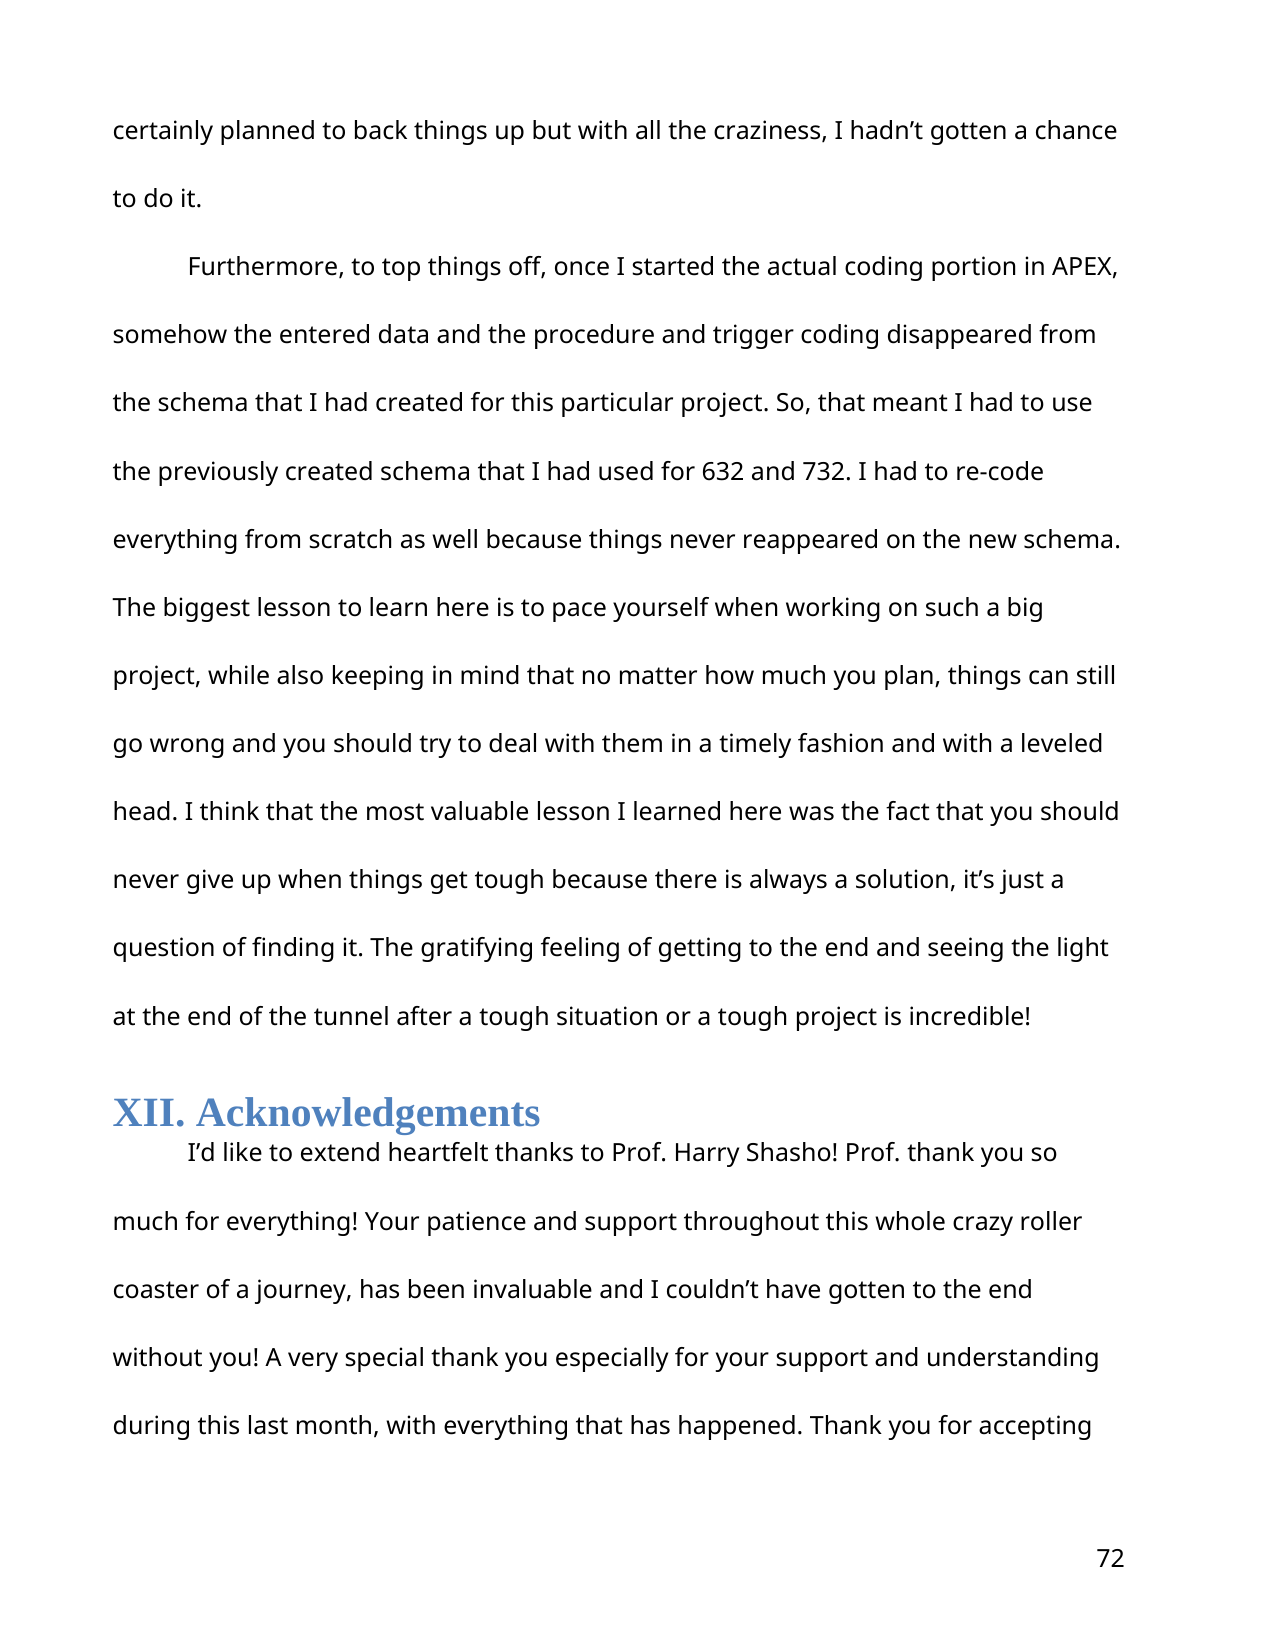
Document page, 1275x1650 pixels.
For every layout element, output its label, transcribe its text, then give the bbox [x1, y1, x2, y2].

text Furthermore, to top things off, once I started the actual coding portion in APEX, somehow the entered data and the procedure and trigger coding disappeared from the schema that I had created for this particular project. So, that meant I had to use the previously created schema that I had used for 632 and 732. I had to re-code everything from scratch as well because things never reappeared on the new schema. The biggest lesson to learn here is to pace yourself when working on such a big project, while also keeping in mind that no matter how much you plan, things can still go wrong and you should try to deal with them in a timely fashion and with a leveled head. I think that the most valuable lesson I learned here was the fact that you should never give up when things get tough because there is always a solution, it’s just a question of finding it. The gratifying feeling of getting to the end and seeing the light at the end of the tunnel after a tough situation or a tough project is incredible! [112, 249, 1125, 1032]
subtitle XII. Acknowledgements [112, 1087, 1125, 1135]
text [112, 112, 1125, 215]
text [112, 1135, 1125, 1442]
